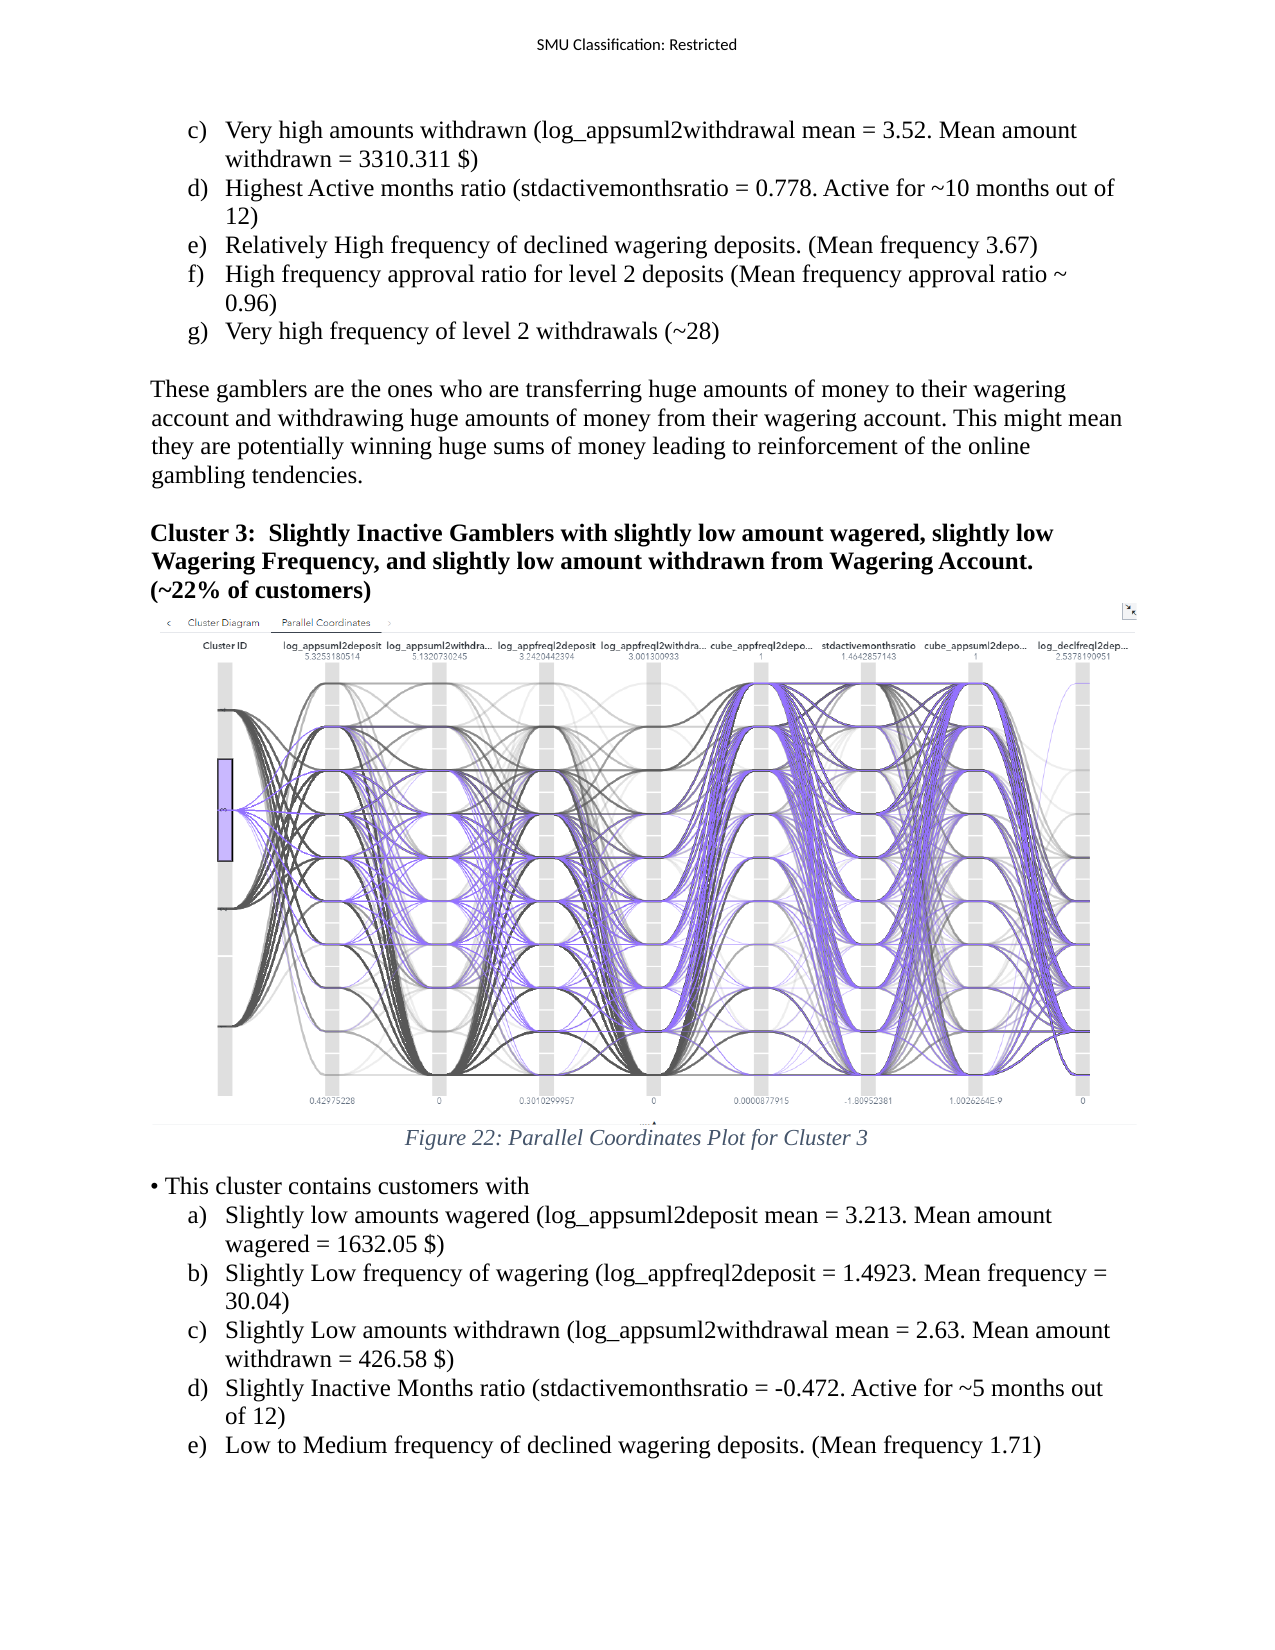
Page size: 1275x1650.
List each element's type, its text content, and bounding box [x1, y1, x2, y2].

text These gamblers are the ones who are transferring huge amounts of money to their wagering account and withdrawing huge amounts of money from their wagering account. This might mean they are potentially winning huge sums of money leading to reinforcement of the online gambling tendencies. [150, 374, 1125, 489]
list High frequency approval ratio for level 2 deposits (Mean frequency approval ratio ~ 0.96) [187, 259, 1125, 316]
list Very high amounts withdrawn (log_appsuml2withdrawal mean = 3.52. Mean amount withdrawn = 3310.311 $) [187, 115, 1125, 173]
list Very high frequency of level 2 withdrawals (~28) [187, 316, 1125, 345]
picture [150, 603, 1137, 1125]
list Low to Medium frequency of declined wagering deposits. (Mean frequency 1.71) [187, 1430, 1125, 1459]
text Cluster 3: Slightly Inactive Gamblers with slightly low amount wagered, slightly low Wagering Frequency, and slightly low amount withdrawn from Wagering Account. [150, 518, 1125, 575]
list Slightly Inactive Months ratio (stdactivemonthsratio = -0.472. Active for ~5 months out of 12) [187, 1373, 1125, 1430]
list Highest Active months ratio (stdactivemonthsratio = 0.778. Active for ~10 months out of 12) [187, 173, 1125, 230]
list Slightly Low amounts withdrawn (log_appsuml2withdrawal mean = 2.63. Mean amount withdrawn = 426.58 $) [187, 1315, 1125, 1373]
text Figure 22: Parallel Coordinates Plot for Cluster 3 [150, 1125, 1125, 1151]
list Relatively High frequency of declined wagering deposits. (Mean frequency 3.67) [187, 230, 1125, 259]
list Slightly Low frequency of wagering (log_appfreql2deposit = 1.4923. Mean frequency = 30.04) [187, 1258, 1125, 1315]
list Slightly low amounts wagered (log_appsuml2deposit mean = 3.213. Mean amount wagered = 1632.05 $) [187, 1200, 1125, 1258]
text (~22% of customers) [150, 575, 1125, 603]
text • This cluster contains customers with [150, 1171, 1125, 1200]
